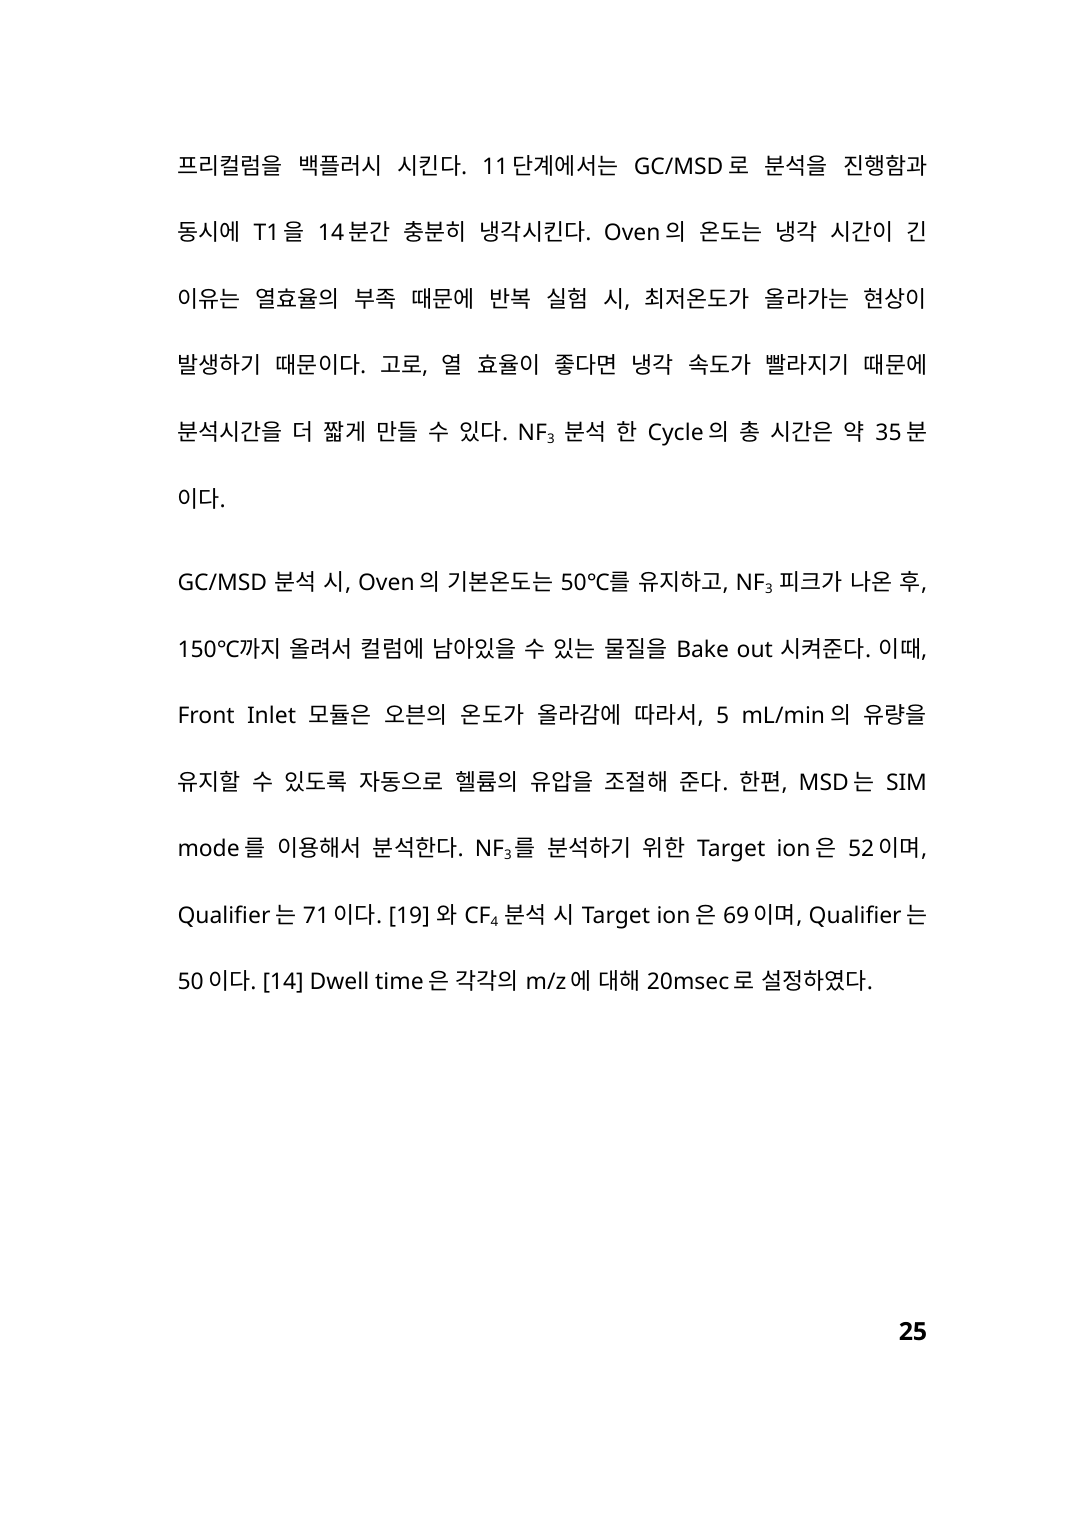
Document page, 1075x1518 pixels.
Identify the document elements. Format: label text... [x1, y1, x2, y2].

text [177, 148, 927, 514]
text GC/MSD 분석 시, Oven의 기본온도는 50℃를 유지하고, NF3 피크가 나온 후, 150℃까지 올려서 컬럼에 남아있을 수 있는 물질을 Bake out 시켜준다. 이때, Front Inlet 모듈은 오븐의 온도가 올라감에 따라서, 5 mL/min의 유량을 유지할 수 있도록 자동으로 헬륨의 유압을 조절해 준다. 한편, MSD는 SIM mode를 이용해서 분석한다. NF3를 분석하기 위한 Target ion은 52이며, Qualifier는 71이다. [19] 와 CF4 분석 시 Target ion은 69이며, Qualifier는 50이다. [14] Dwell time은 각각의 m/z에 대해 20msec로 설정하였다. [177, 564, 927, 997]
